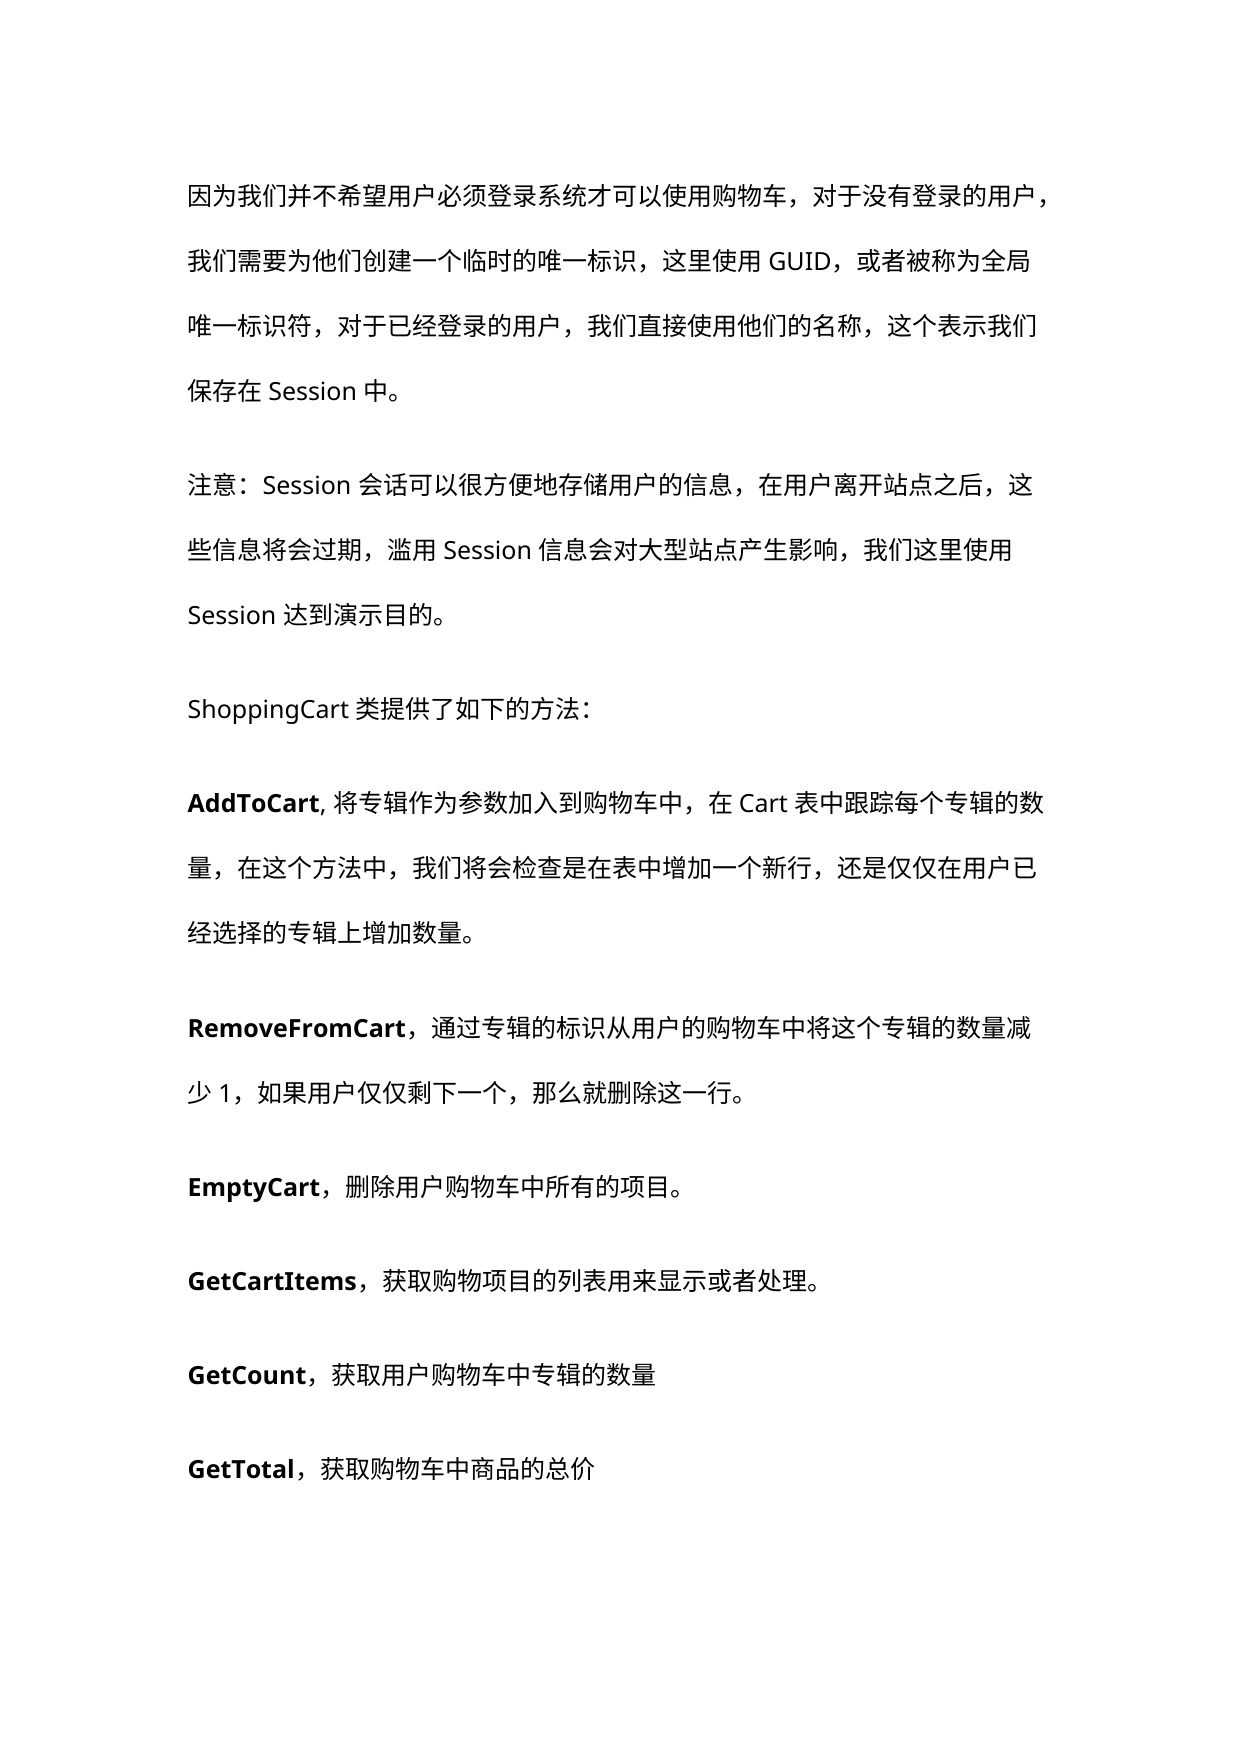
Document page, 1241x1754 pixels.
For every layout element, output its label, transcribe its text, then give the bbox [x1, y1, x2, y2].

text ShoppingCart 类提供了如下的方法： [187, 675, 1053, 740]
text 因为我们并不希望用户必须登录系统才可以使用购物车，对于没有登录的用户，我们需要为他们创建一个临时的唯一标识，这里使用 GUID，或者被称为全局唯一标识符，对于已经登录的用户，我们直接使用他们的名称，这个表示我们保存在 Session 中。 [187, 162, 1053, 422]
text GetCartItems，获取购物项目的列表用来显示或者处理。 [187, 1247, 1053, 1312]
text RemoveFromCart，通过专辑的标识从用户的购物车中将这个专辑的数量减少 1，如果用户仅仅剩下一个，那么就删除这一行。 [187, 994, 1053, 1124]
text EmptyCart，删除用户购物车中所有的项目。 [187, 1153, 1053, 1218]
text GetCount，获取用户购物车中专辑的数量 [187, 1341, 1053, 1406]
text 注意：Session 会话可以很方便地存储用户的信息，在用户离开站点之后，这些信息将会过期，滥用 Session 信息会对大型站点产生影响，我们这里使用 Session 达到演示目的。 [187, 451, 1053, 646]
text AddToCart, 将专辑作为参数加入到购物车中，在 Cart 表中跟踪每个专辑的数量，在这个方法中，我们将会检查是在表中增加一个新行，还是仅仅在用户已经选择的专辑上增加数量。 [187, 769, 1053, 964]
text GetTotal，获取购物车中商品的总价 [187, 1435, 1053, 1500]
